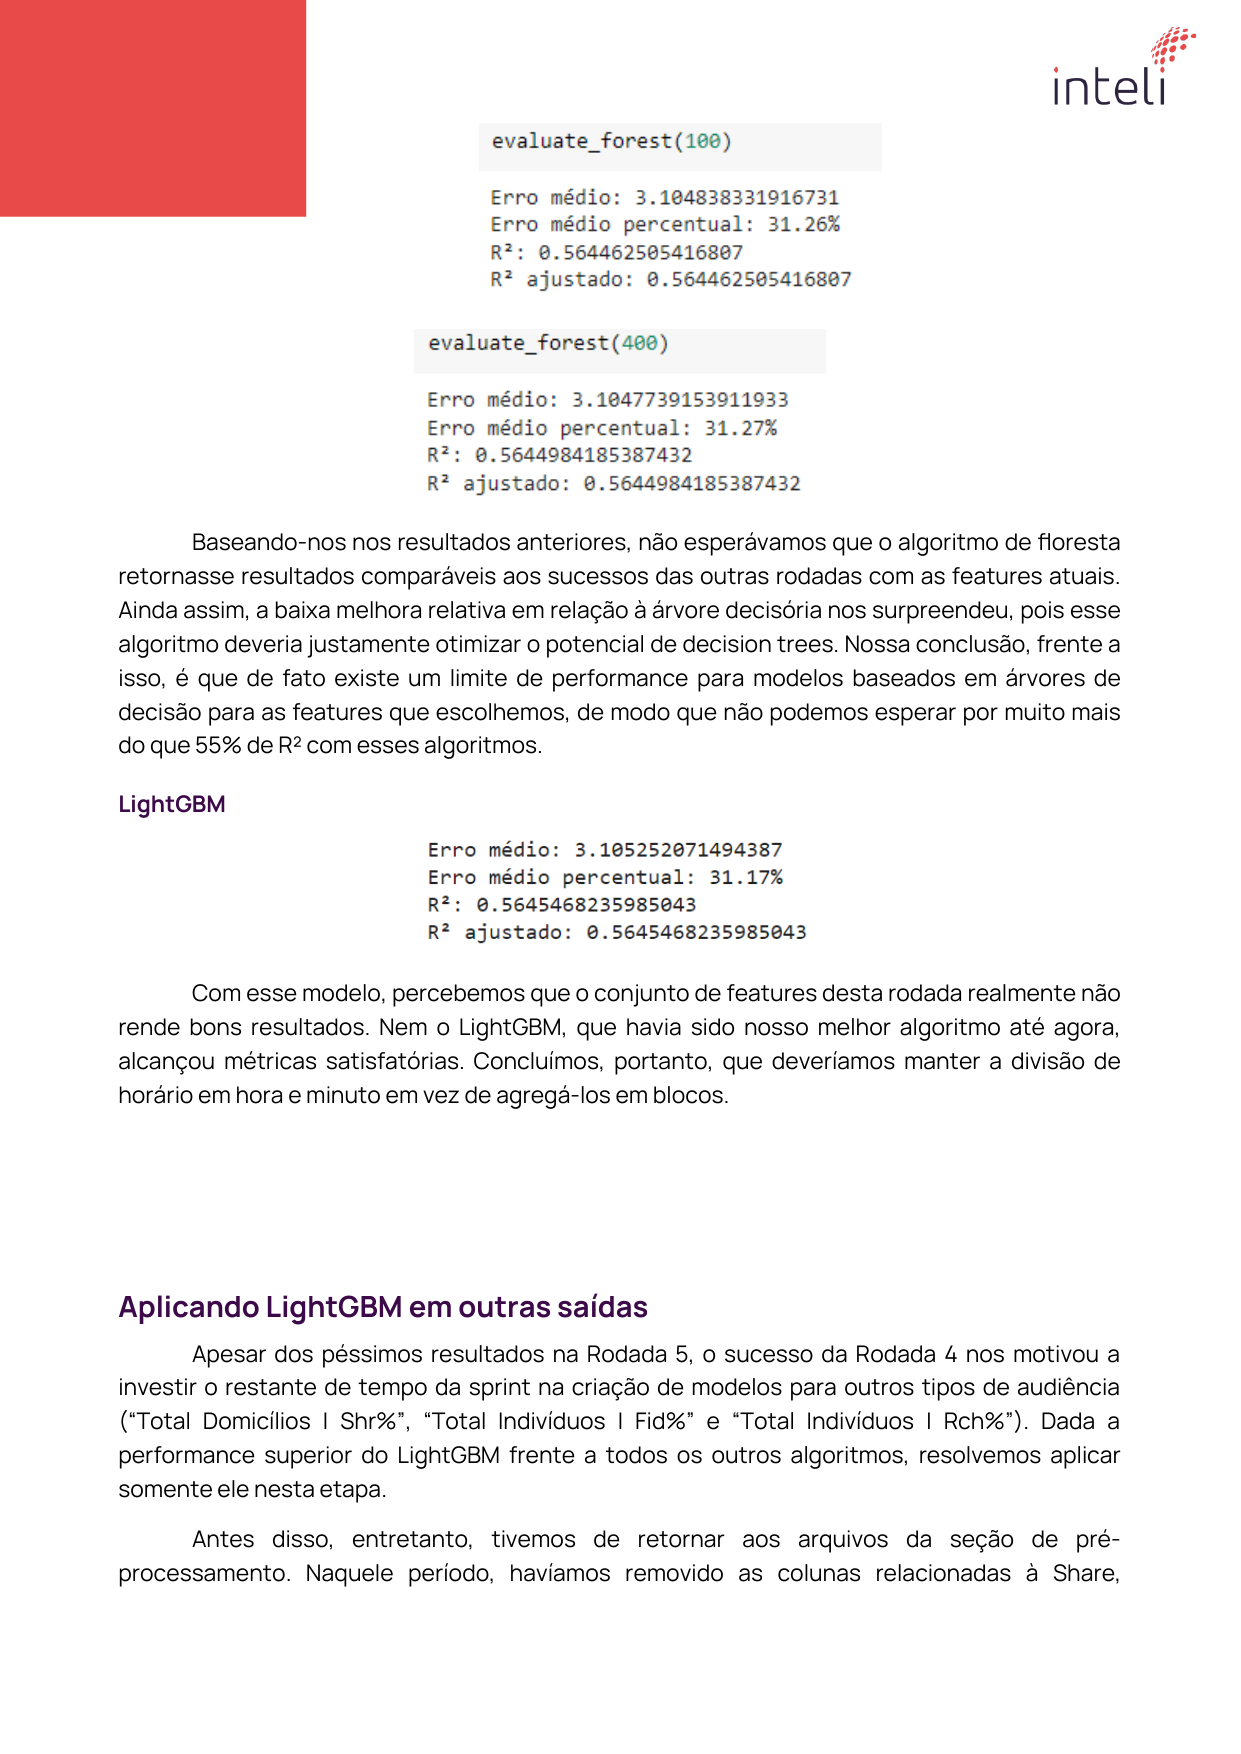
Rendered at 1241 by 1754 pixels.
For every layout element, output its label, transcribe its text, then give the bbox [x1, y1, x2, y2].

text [118, 1523, 1122, 1589]
text Baseando-nos nos resultados anteriores, não esperávamos que o algoritmo de floresta retornasse resultados comparáveis aos sucessos das outras rodadas com as features atuais. Ainda assim, a baixa melhora relativa em relação à árvore decisória nos surpreendeu, pois esse algoritmo deveria justamente otimizar o potencial de decision trees. Nossa conclusão, frente a isso, é que de fato existe um limite de performance para modelos baseados em árvores de decisão para as features que escolhemos, de modo que não podemos esperar por muito mais do que 55% de R² com esses algoritmos. [118, 526, 1122, 761]
text Apesar dos péssimos resultados na Rodada 5, o sucesso da Rodada 4 nos motivou a investir o restante de tempo da sprint na criação de modelos para outros tipos de audiência (“Total Domicílios | Shr%”, “Total Indivíduos | Fid%” e “Total Indivíduos | Rch%”). Dada a performance superior do LightGBM frente a todos os outros algoritmos, resolvemos aplicar somente ele nesta etapa. [118, 1337, 1122, 1504]
subtitle LightGBM [118, 788, 1122, 820]
subtitle Aplicando LightGBM em outras saídas [118, 1286, 1122, 1326]
picture [0, 0, 307, 217]
picture [422, 826, 819, 958]
text Com esse modelo, percebemos que o conjunto de features desta rodada realmente não rende bons resultados. Nem o LightGBM, que havia sido nosso melhor algoritmo até agora, alcançou métricas satisfatórias. Concluímos, portanto, que deveríamos manter a divisão de horário em hora e minuto em vez de agregá-los em blocos. [118, 977, 1122, 1110]
picture [413, 329, 827, 508]
picture [1054, 27, 1197, 105]
picture [478, 123, 882, 310]
